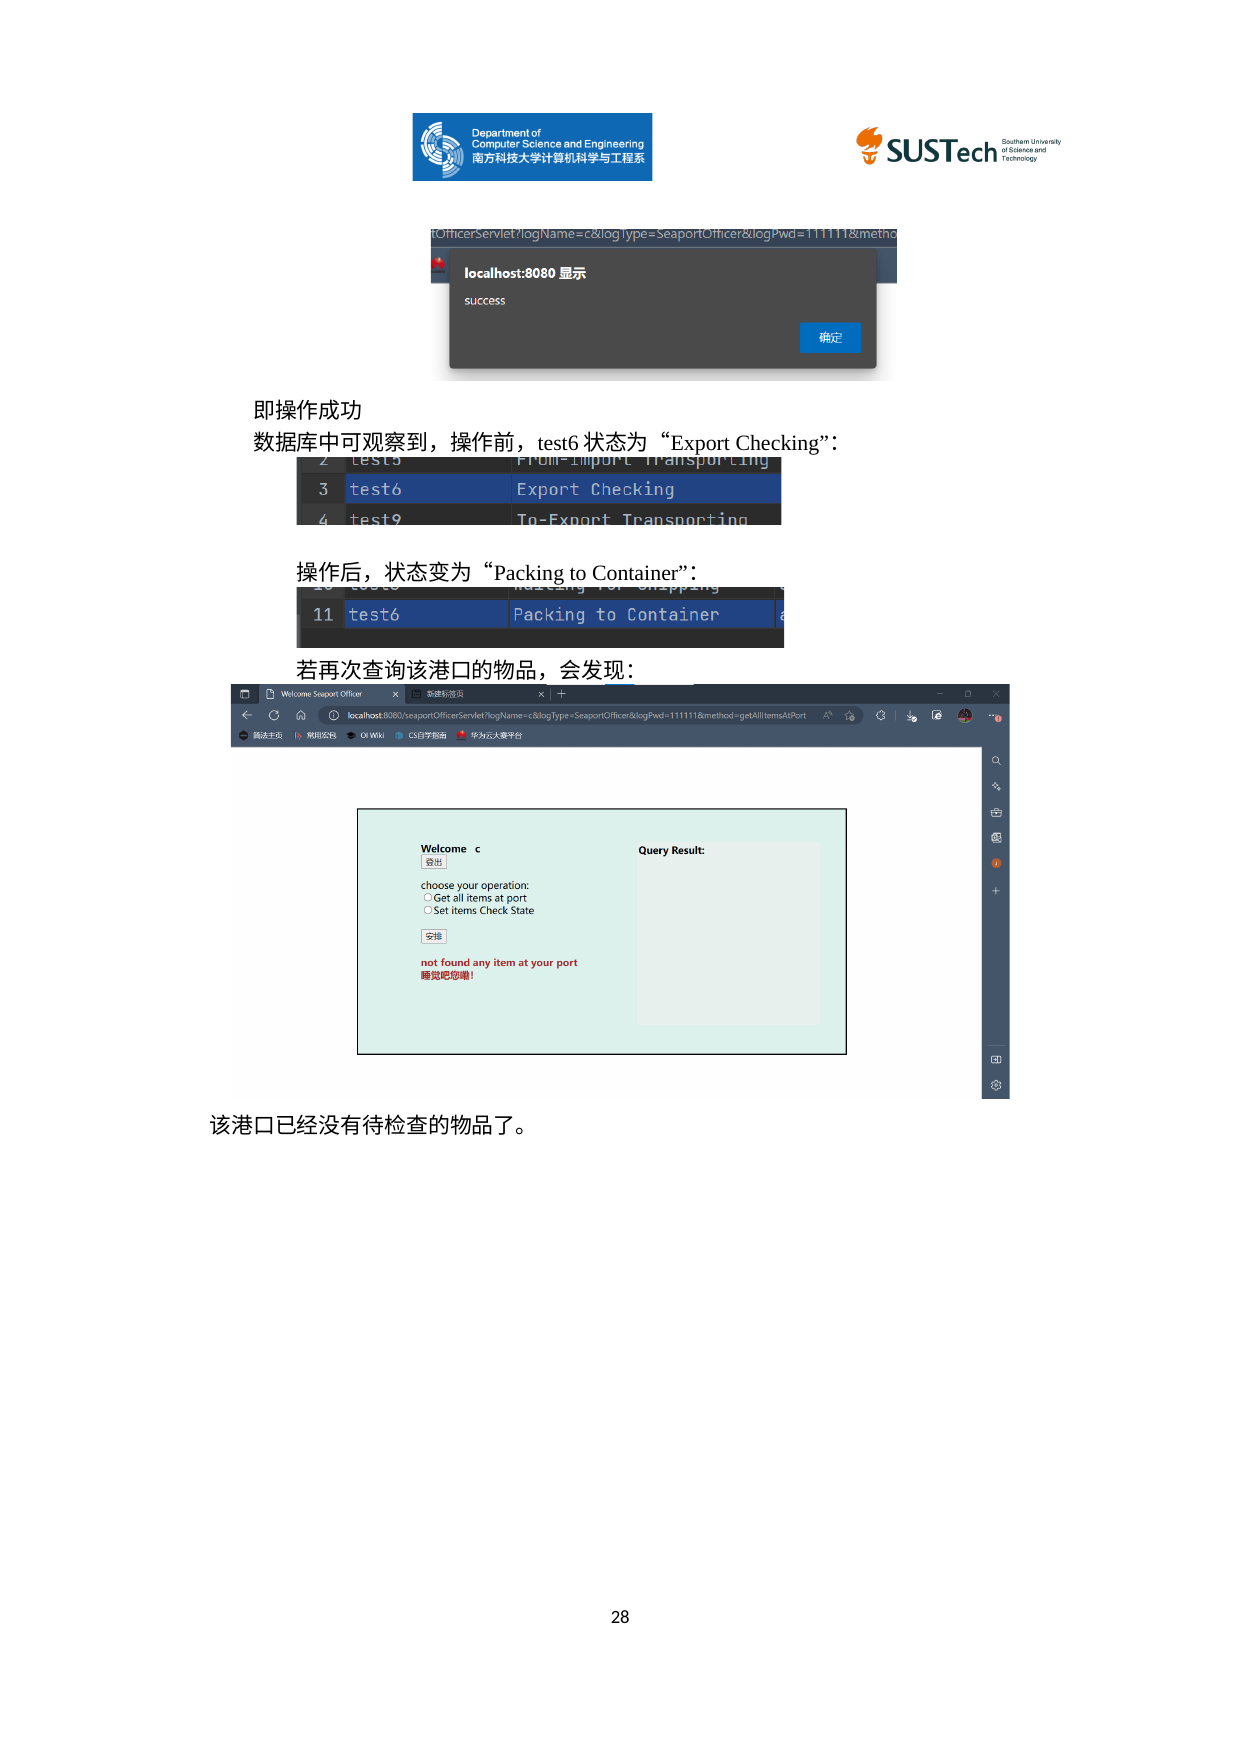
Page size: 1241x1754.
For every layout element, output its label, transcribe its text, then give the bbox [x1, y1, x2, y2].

list 操作后，状态变为“Packing to Container”： [297, 555, 1075, 587]
text 该港口已经没有待检查的物品了。 [165, 1107, 1075, 1140]
text 即操作成功 [253, 392, 1075, 425]
list 若再次查询该港口的物品，会发现： [297, 652, 1075, 685]
picture [296, 587, 785, 648]
picture [834, 114, 1075, 181]
picture [430, 229, 897, 381]
text 数据库中可观察到，操作前，test6状态为“Export Checking”： [253, 425, 1075, 457]
picture [412, 113, 653, 181]
picture [230, 684, 1010, 1099]
picture [296, 457, 782, 525]
